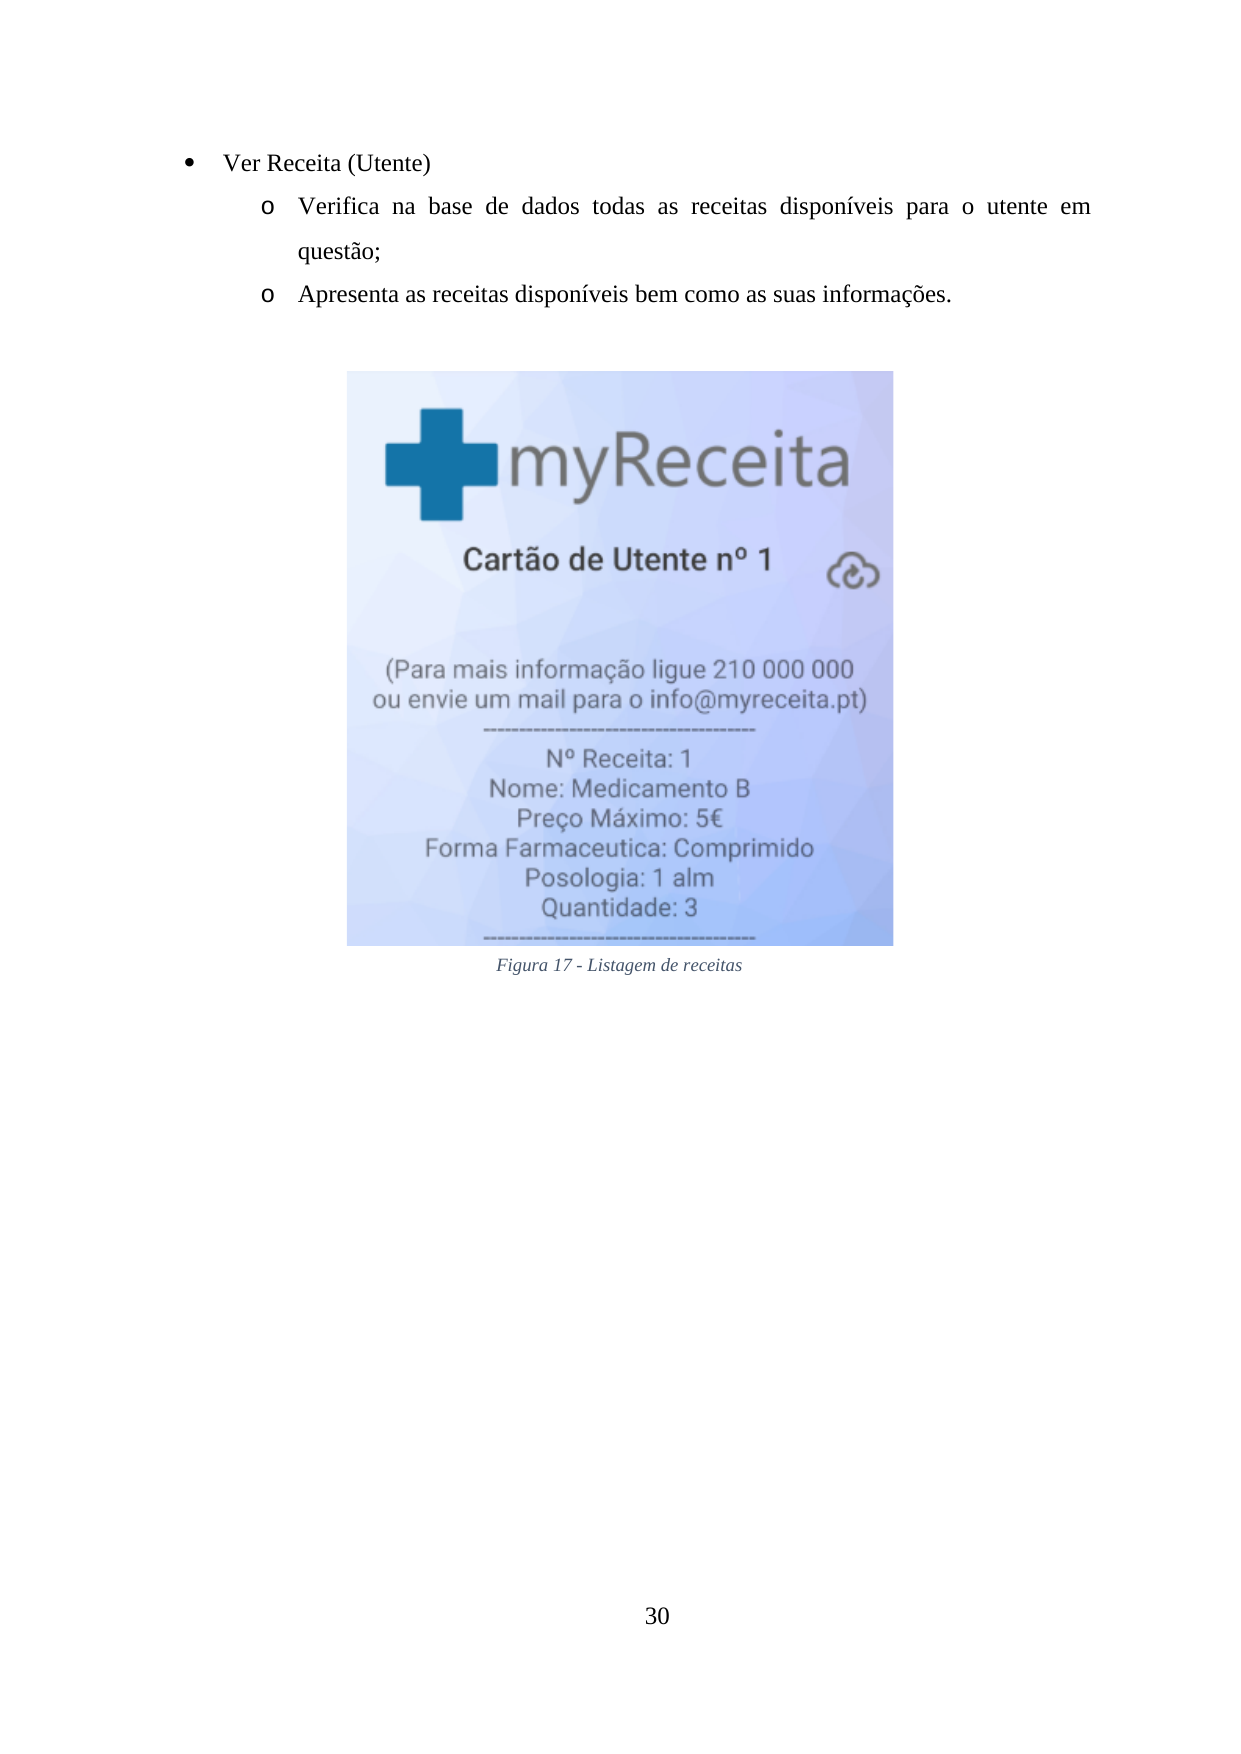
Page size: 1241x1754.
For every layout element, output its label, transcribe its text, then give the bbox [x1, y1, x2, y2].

picture [346, 371, 894, 946]
list Ver Receita (Utente) [185, 148, 1092, 176]
list Verifica na base de dados todas as receitas disponíveis para o utente em questão; [260, 191, 1092, 265]
list Apresenta as receitas disponíveis bem como as suas informações. [260, 279, 1092, 310]
